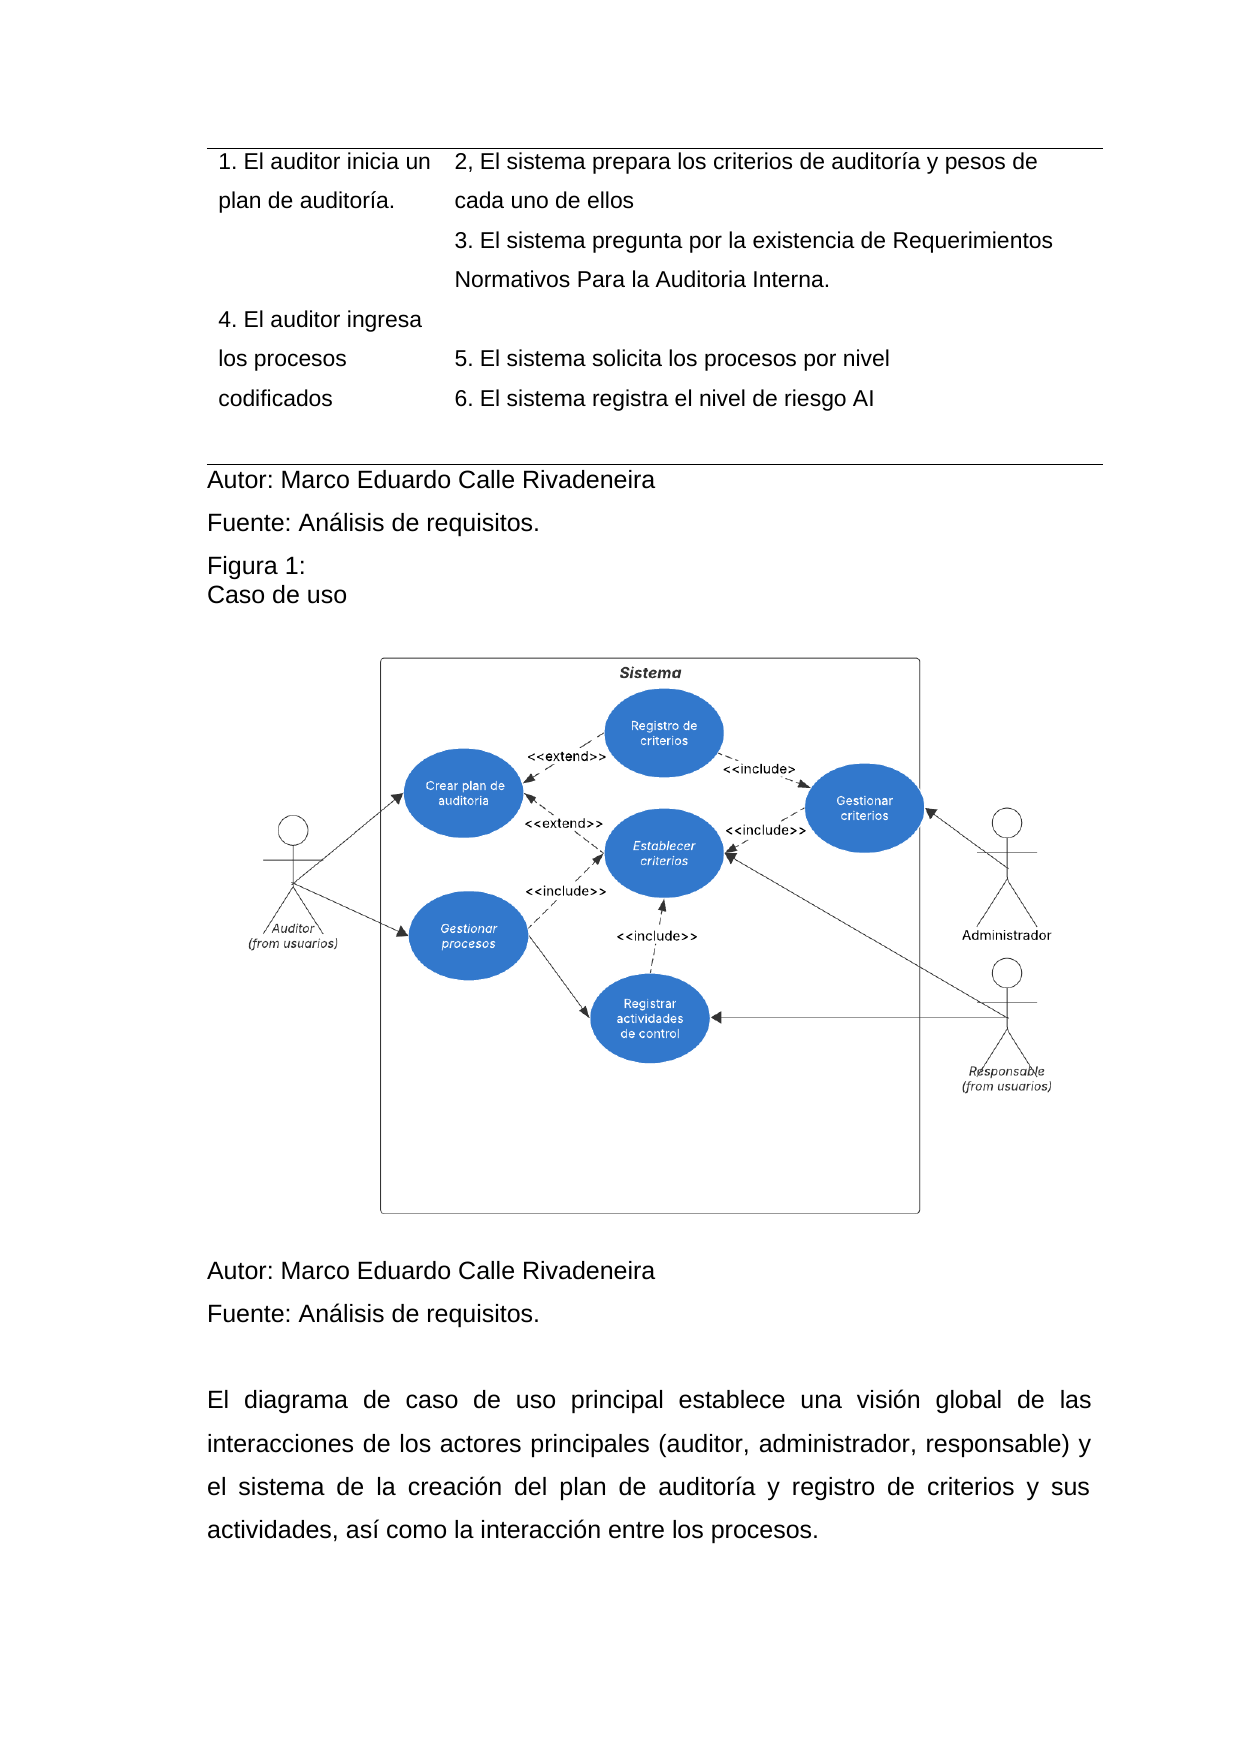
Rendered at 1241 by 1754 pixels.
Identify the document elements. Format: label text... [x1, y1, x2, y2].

text Autor: Marco Eduardo Calle Rivadeneira [207, 465, 1092, 493]
picture [206, 629, 1093, 1241]
text El diagrama de caso de uso principal establece una visión global de las interacciones de los actores principales (auditor, administrador, responsable) y el sistema de la creación del plan de auditoría y registro de criterios y sus actividades, así como la interacción entre los procesos. [207, 1386, 1092, 1544]
table_cell 1. El auditor inicia un plan de auditoría. 4. El auditor ingresa los procesos codificados [207, 149, 443, 463]
text Fuente: Análisis de requisitos. [207, 1299, 1092, 1328]
table_cell 2, El sistema prepara los criterios de auditoría y pesos de cada uno de ellos 3. El sistema pregunta por la existencia de Requerimientos Normativos Para la Auditoria Interna. 5. El sistema solicita los procesos por nivel 6. El sistema registra el nivel de riesgo AI [443, 149, 1103, 463]
text Figura 1: Caso de uso [207, 551, 1092, 608]
text Fuente: Análisis de requisitos. [207, 508, 1092, 536]
text Autor: Marco Eduardo Calle Rivadeneira [207, 1256, 1092, 1285]
